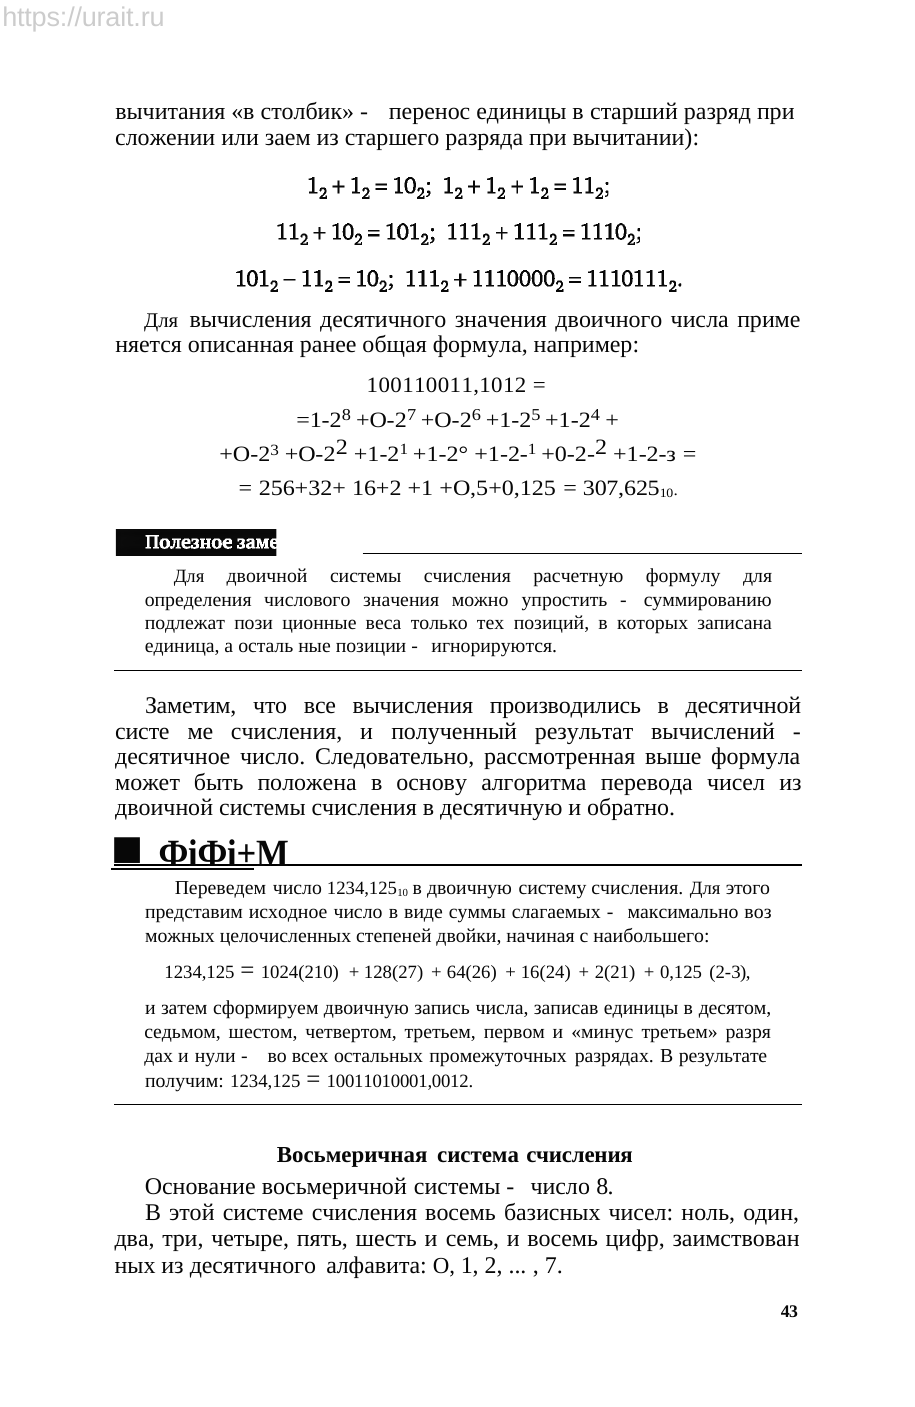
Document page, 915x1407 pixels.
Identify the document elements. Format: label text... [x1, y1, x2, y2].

text Для двоичной системы счисления расчетную формулу для определения числового значения можно упростить - суммированию подлежат пози­ ционные веса только тех позиций, в которых записана единица, а осталь­ ные позиции - игнорируются. [144, 535, 772, 657]
text =1-28 +О-27 +О-26 +1-25 +1-24 + [258, 404, 658, 432]
list ФiФi+М [111, 821, 817, 877]
text представим исходное число в виде суммы слагаемых - максимально воз­ можных целочисленных степеней двойки, начиная с наибольшего: [145, 900, 772, 946]
text Заметим, что все вычисления производились в десятичной систе­ ме счисления, и полученный результат вычислений - десятичное число. Следовательно, рассмотренная выше формула может быть положена в основу алгоритма перевода чисел из двоичной системы счисления в десятичную и обратно. [115, 694, 801, 821]
text 1234,125 = 1024(210) + 128(27) + 64(26) + 16(24) + 2(21) + 0,125 (2-3), [98, 955, 817, 984]
picture [236, 270, 682, 284]
text = 256+32+ 16+2 +1 +О,5+0,125 = 307,62510. [99, 475, 817, 501]
picture [308, 177, 609, 199]
text В этой системе счисления восемь базисных чисел: ноль, один, два, три, четыре, пять, шесть и семь, и восемь цифр, заимствован­ ных из десятичного алфавита: О, 1, 2, ... , 7. [114, 1199, 800, 1278]
text +О-23 +О-22 +1-21 +1-2° +1-2-1 +0-2-2 +1-2-з = [100, 434, 817, 466]
picture [277, 223, 640, 245]
text Основание восьмеричной системы - число 8. [144, 1173, 817, 1199]
text 43 [8, 1301, 798, 1321]
text 100110011,1012 = [256, 372, 657, 397]
text Восьмеричная система счисления [277, 1141, 817, 1168]
picture [115, 529, 277, 556]
text Переведем число 1234,12510 в двоичную систему счисления. Для этого [174, 877, 817, 899]
text получим: 1234,125 = 10011010001,0012. [145, 1068, 817, 1092]
text и затем сформируем двоичную запись числа, записав единицы в десятом, седьмом, шестом, четвертом, третьем, первом и «минус третьем» разря­ дах и нули - во всех остальных промежуточных разрядах. В результате [144, 996, 772, 1067]
text вычитания «в столбик» - перенос единицы в старший разряд при сложении или заем из старшего разряда при вычитании): [115, 100, 802, 150]
text Для вычисления десятичного значения двоичного числа приме­ няется описанная ранее общая формула, например: [115, 284, 801, 358]
